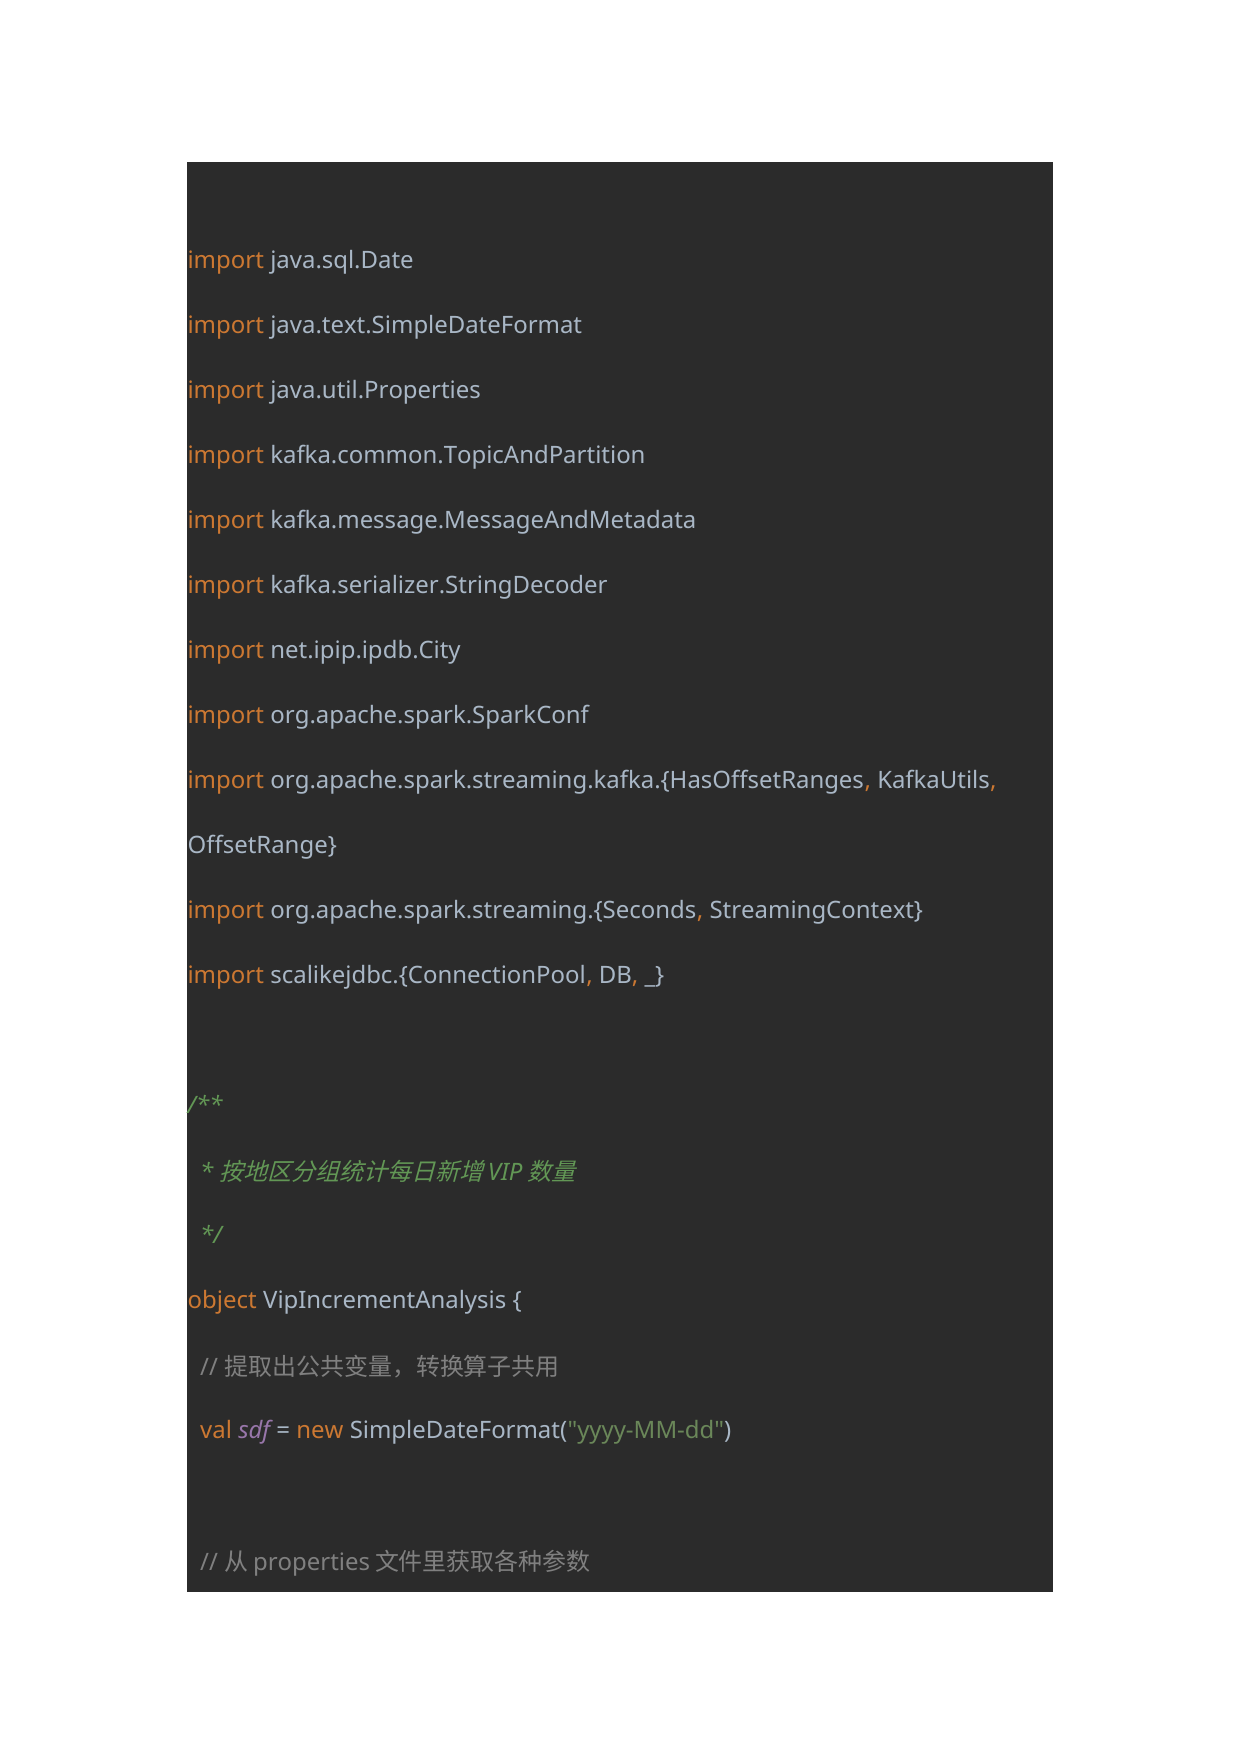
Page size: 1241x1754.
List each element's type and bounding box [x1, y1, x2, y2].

text [187, 162, 1053, 1592]
